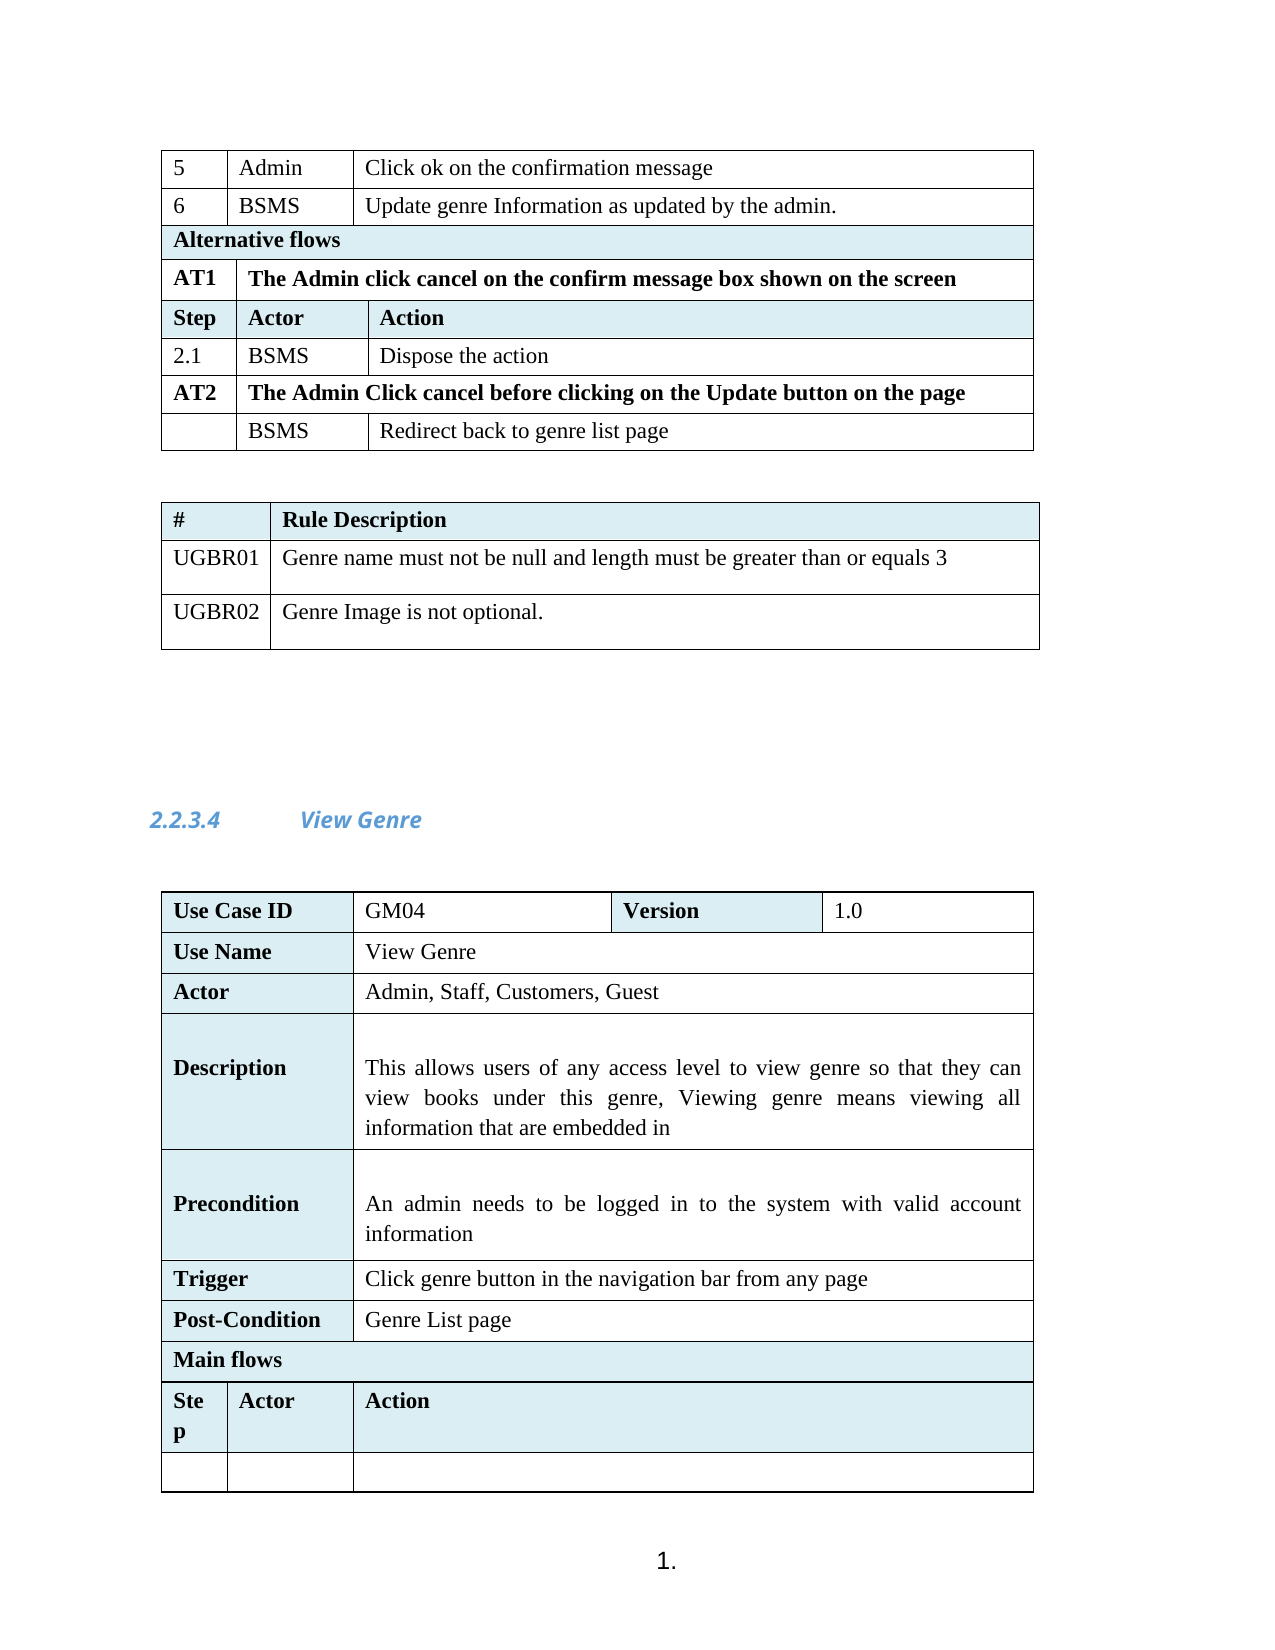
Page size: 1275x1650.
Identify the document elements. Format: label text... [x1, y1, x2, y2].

table_cell Actor [228, 1383, 353, 1452]
table_cell BSMS [228, 189, 353, 225]
table_header Use Case ID [162, 893, 353, 932]
table_cell [162, 414, 236, 450]
table_cell AT2 [162, 376, 236, 412]
table_cell Trigger [162, 1261, 353, 1300]
table_cell Action [354, 1383, 1033, 1452]
table_cell The Admin click cancel on the confirm message box shown on the screen [237, 260, 1033, 300]
table_cell Description [162, 1014, 353, 1149]
table_cell Precondition [162, 1150, 353, 1259]
table_cell 1 [162, 1453, 227, 1491]
table_cell Alternative flows [162, 226, 1033, 259]
table_header Rule Description [271, 503, 1039, 539]
table_cell Dispose the action [369, 339, 1033, 375]
table_header # [162, 503, 270, 539]
table_cell Actor [237, 301, 368, 337]
table_cell BSMS [237, 414, 368, 450]
table_cell Update genre Information as updated by the admin. [354, 189, 1033, 225]
table_cell This allows users of any access level to view genre so that they can view books under this genre, Viewing genre means viewing all information that are embedded in [354, 1014, 1033, 1149]
table_cell Admin [228, 151, 353, 187]
table_cell The Admin Click cancel before clicking on the Update button on the page [237, 376, 1033, 412]
table_cell 2.1 [162, 339, 236, 375]
table_cell UGBR02 [162, 595, 270, 648]
table_cell View Genre [354, 933, 1033, 973]
table_cell Actor [162, 974, 353, 1013]
table_cell Genre List page [354, 1301, 1033, 1341]
table_cell An admin needs to be logged in to the system with valid account information [354, 1150, 1033, 1259]
table_cell Main flows [162, 1342, 1033, 1381]
table_header 1.0 [823, 893, 1033, 932]
table_header GM04 [354, 893, 611, 932]
table_cell Click genre button in the navigation bar from any page [354, 1261, 1033, 1300]
table_cell Admin, Staff, Customers, Guest [354, 974, 1033, 1013]
table_cell Click ok on the confirmation message [354, 151, 1033, 187]
table_cell Step [162, 301, 236, 337]
table_cell BSMS [237, 339, 368, 375]
table_cell Action [369, 301, 1033, 337]
table_header Version [612, 893, 822, 932]
table_cell Step [162, 1383, 227, 1452]
table_cell Post-Condition [162, 1301, 353, 1341]
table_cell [354, 1453, 1033, 1491]
table_cell UGBR01 [162, 541, 270, 594]
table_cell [228, 1453, 353, 1491]
table_cell AT1 [162, 260, 236, 300]
subtitle View Genre [150, 804, 1125, 836]
table_cell 5 [162, 151, 227, 187]
table_cell Use Name [162, 933, 353, 973]
table_cell 6 [162, 189, 227, 225]
table_cell Redirect back to genre list page [369, 414, 1033, 450]
table_cell Genre name must not be null and length must be greater than or equals 3 [271, 541, 1039, 594]
table_cell Genre Image is not optional. [271, 595, 1039, 648]
